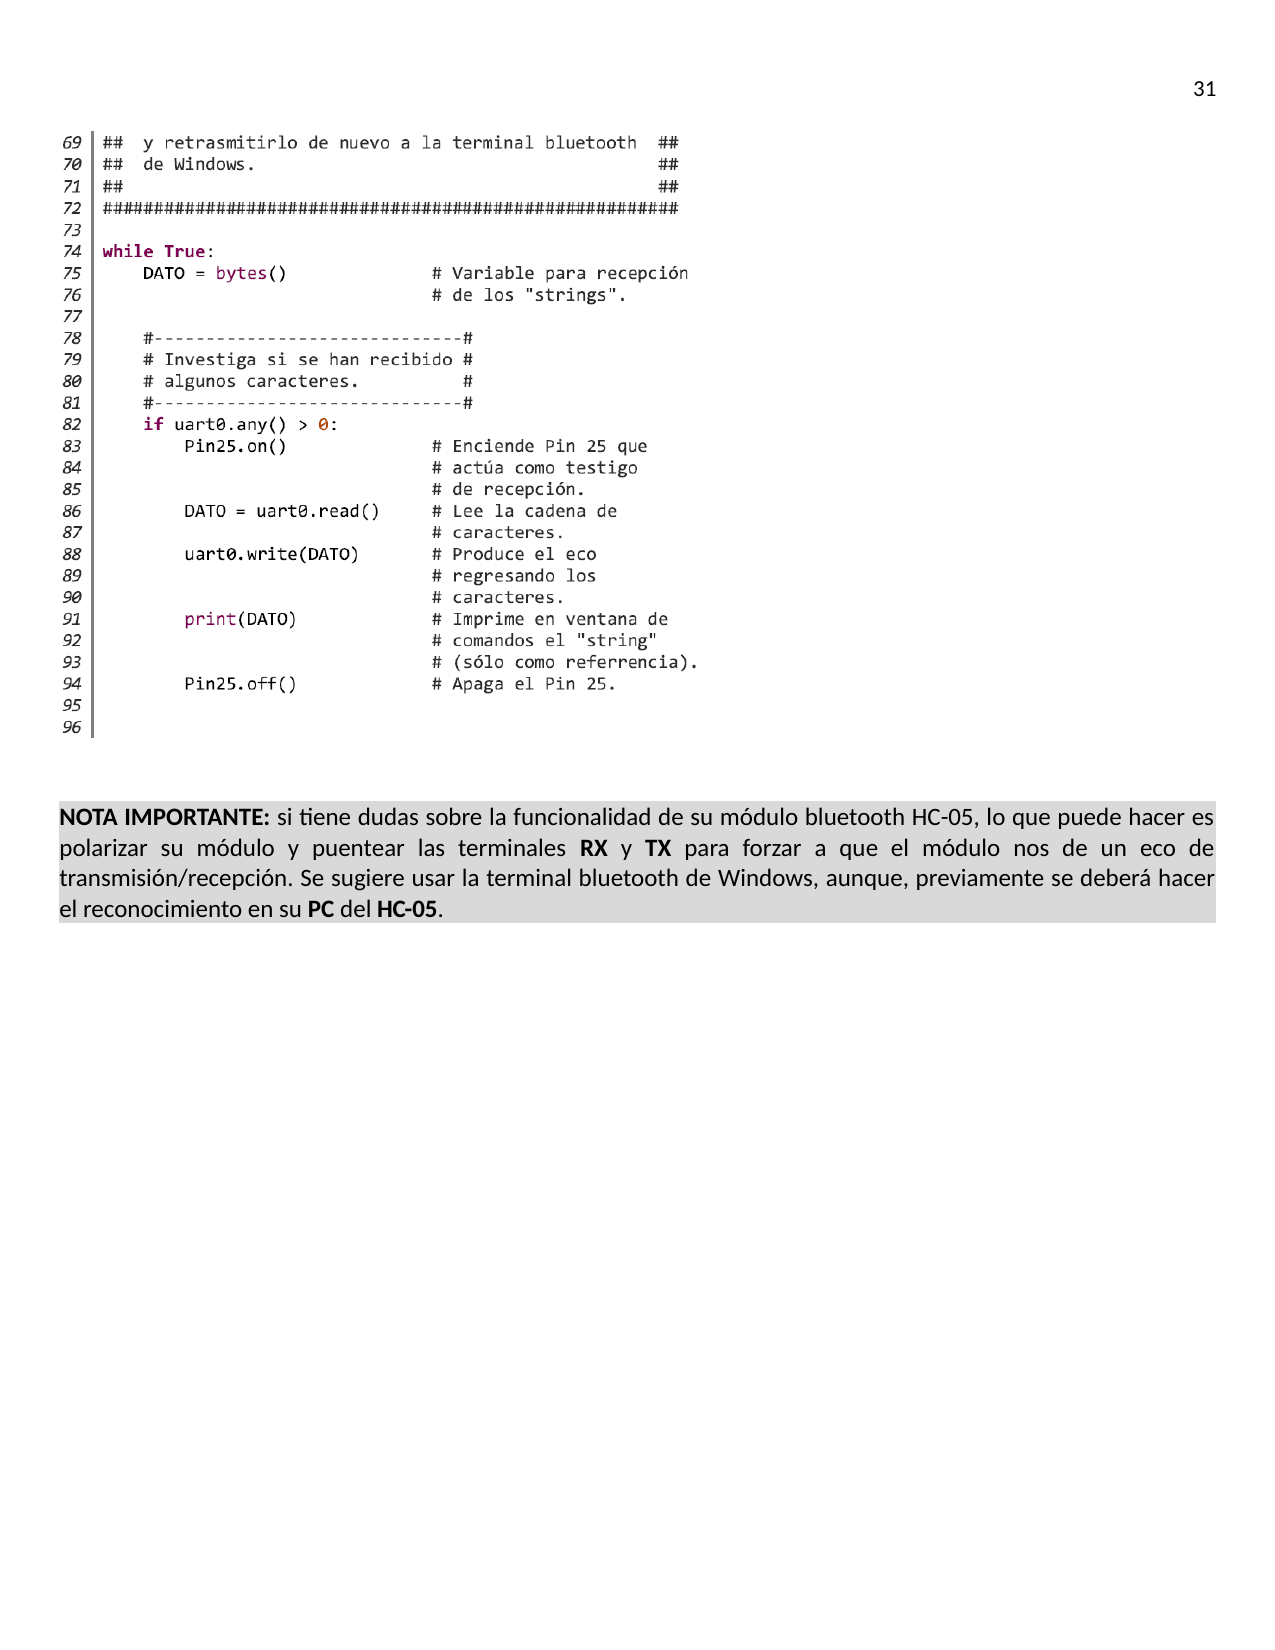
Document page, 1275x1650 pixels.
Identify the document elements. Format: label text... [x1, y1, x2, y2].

text NOTA IMPORTANTE: si tiene dudas sobre la funcionalidad de su módulo bluetooth HC-05, lo que puede hacer es polarizar su módulo y puentear las terminales RX y TX para forzar a que el módulo nos de un eco de transmisión/recepción. Se sugiere usar la terminal bluetooth de Windows, aunque, previamente se deberá hacer el reconocimiento en su PC del HC-05. [59, 801, 1216, 923]
